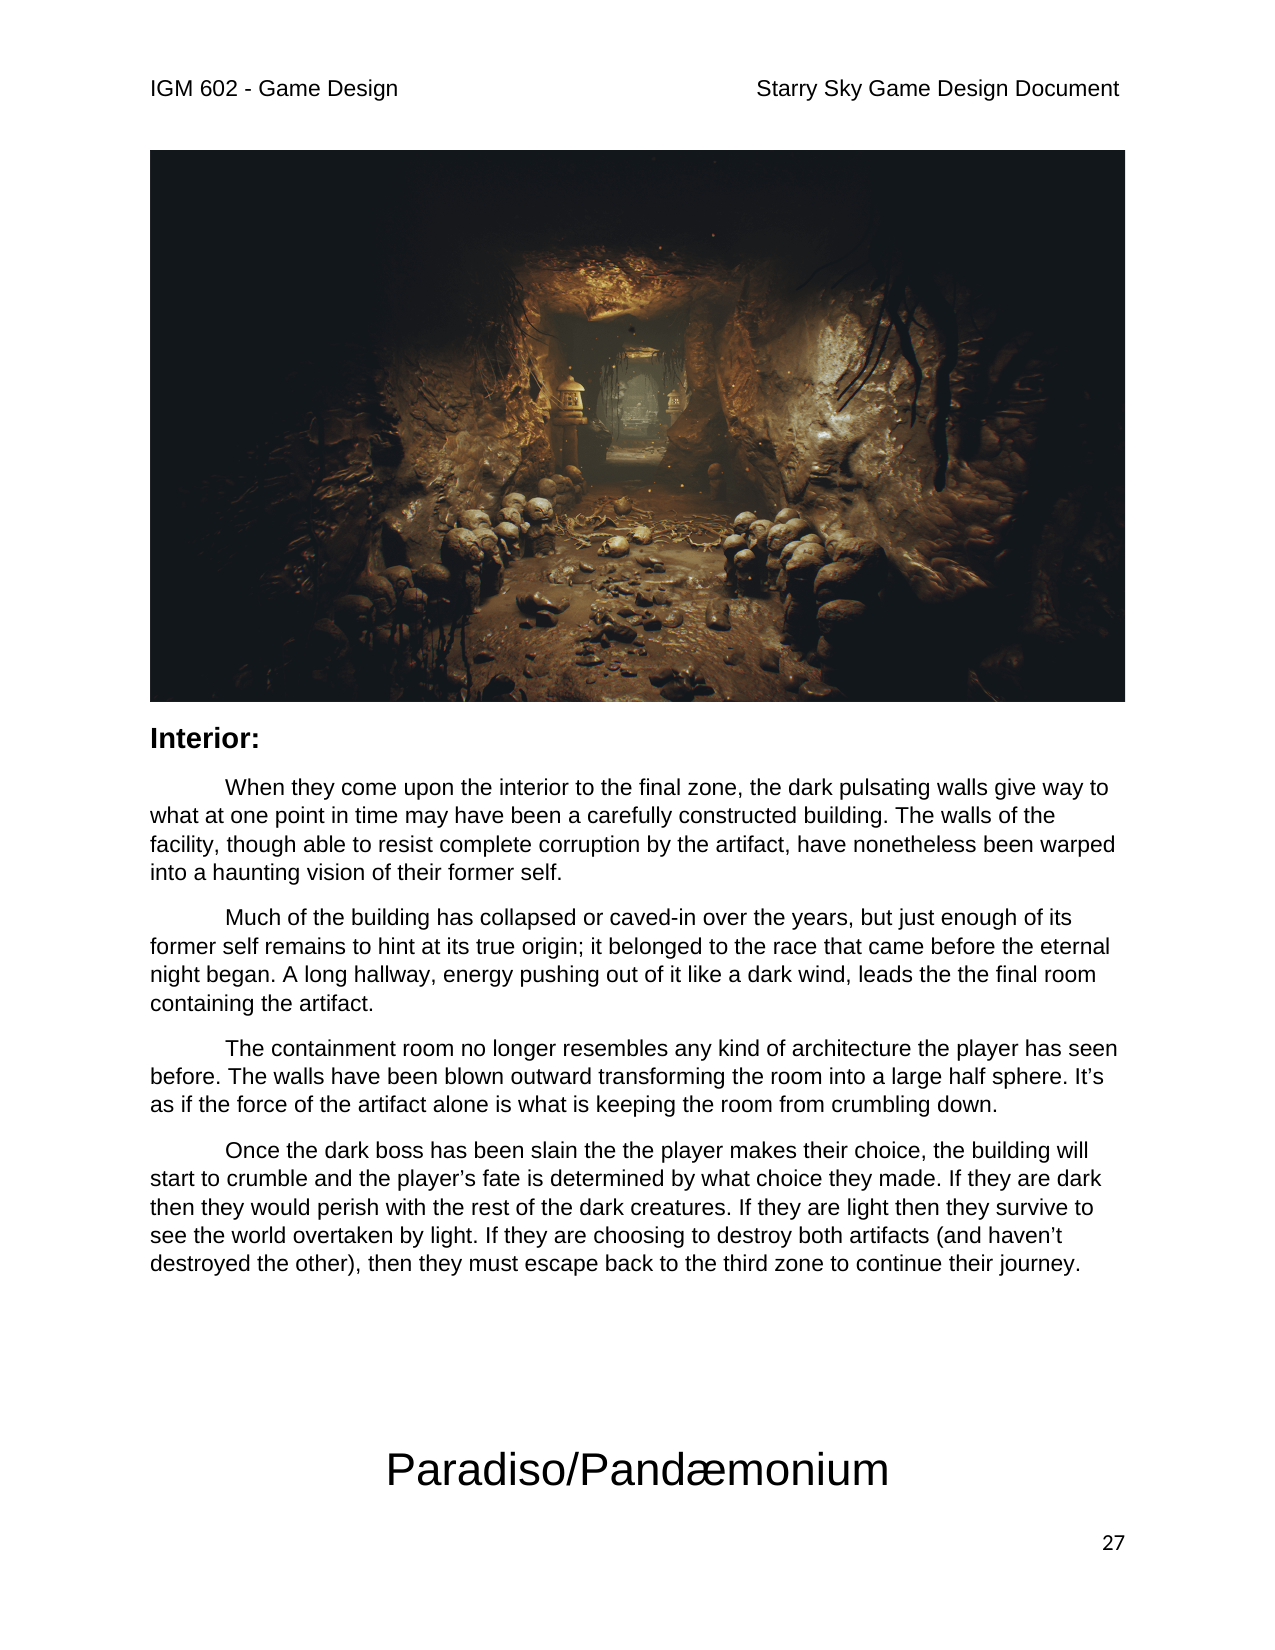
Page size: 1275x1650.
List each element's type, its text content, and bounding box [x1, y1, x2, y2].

text When they come upon the interior to the final zone, the dark pulsating walls give way to what at one point in time may have been a carefully constructed building. The walls of the facility, though able to resist complete corruption by the artifact, have nonetheless been warped into a haunting vision of their former self. [150, 774, 1125, 885]
text Once the dark boss has been slain the the player makes their choice, the building will start to crumble and the player’s fate is determined by what choice they made. If they are dark then they would perish with the rest of the dark creatures. If they are light then they survive to see the world overtaken by light. If they are choosing to destroy both artifacts (and haven’t destroyed the other), then they must escape back to the third zone to continue their journey. [150, 1137, 1125, 1277]
text Interior: [150, 721, 1125, 754]
picture [150, 150, 1125, 702]
text Paradiso/Pandæmonium [150, 1442, 1125, 1495]
text The containment room no longer resembles any kind of architecture the player has seen before. The walls have been blown outward transforming the room into a large half sphere. It’s as if the force of the artifact alone is what is keeping the room from crumbling down. [150, 1034, 1125, 1118]
text Much of the building has collapsed or caved-in over the years, but just enough of its former self remains to hint at its true origin; it belonged to the race that came before the eternal night began. A long hallway, energy pushing out of it like a dark wind, leads the the final room containing the artifact. [150, 904, 1125, 1016]
